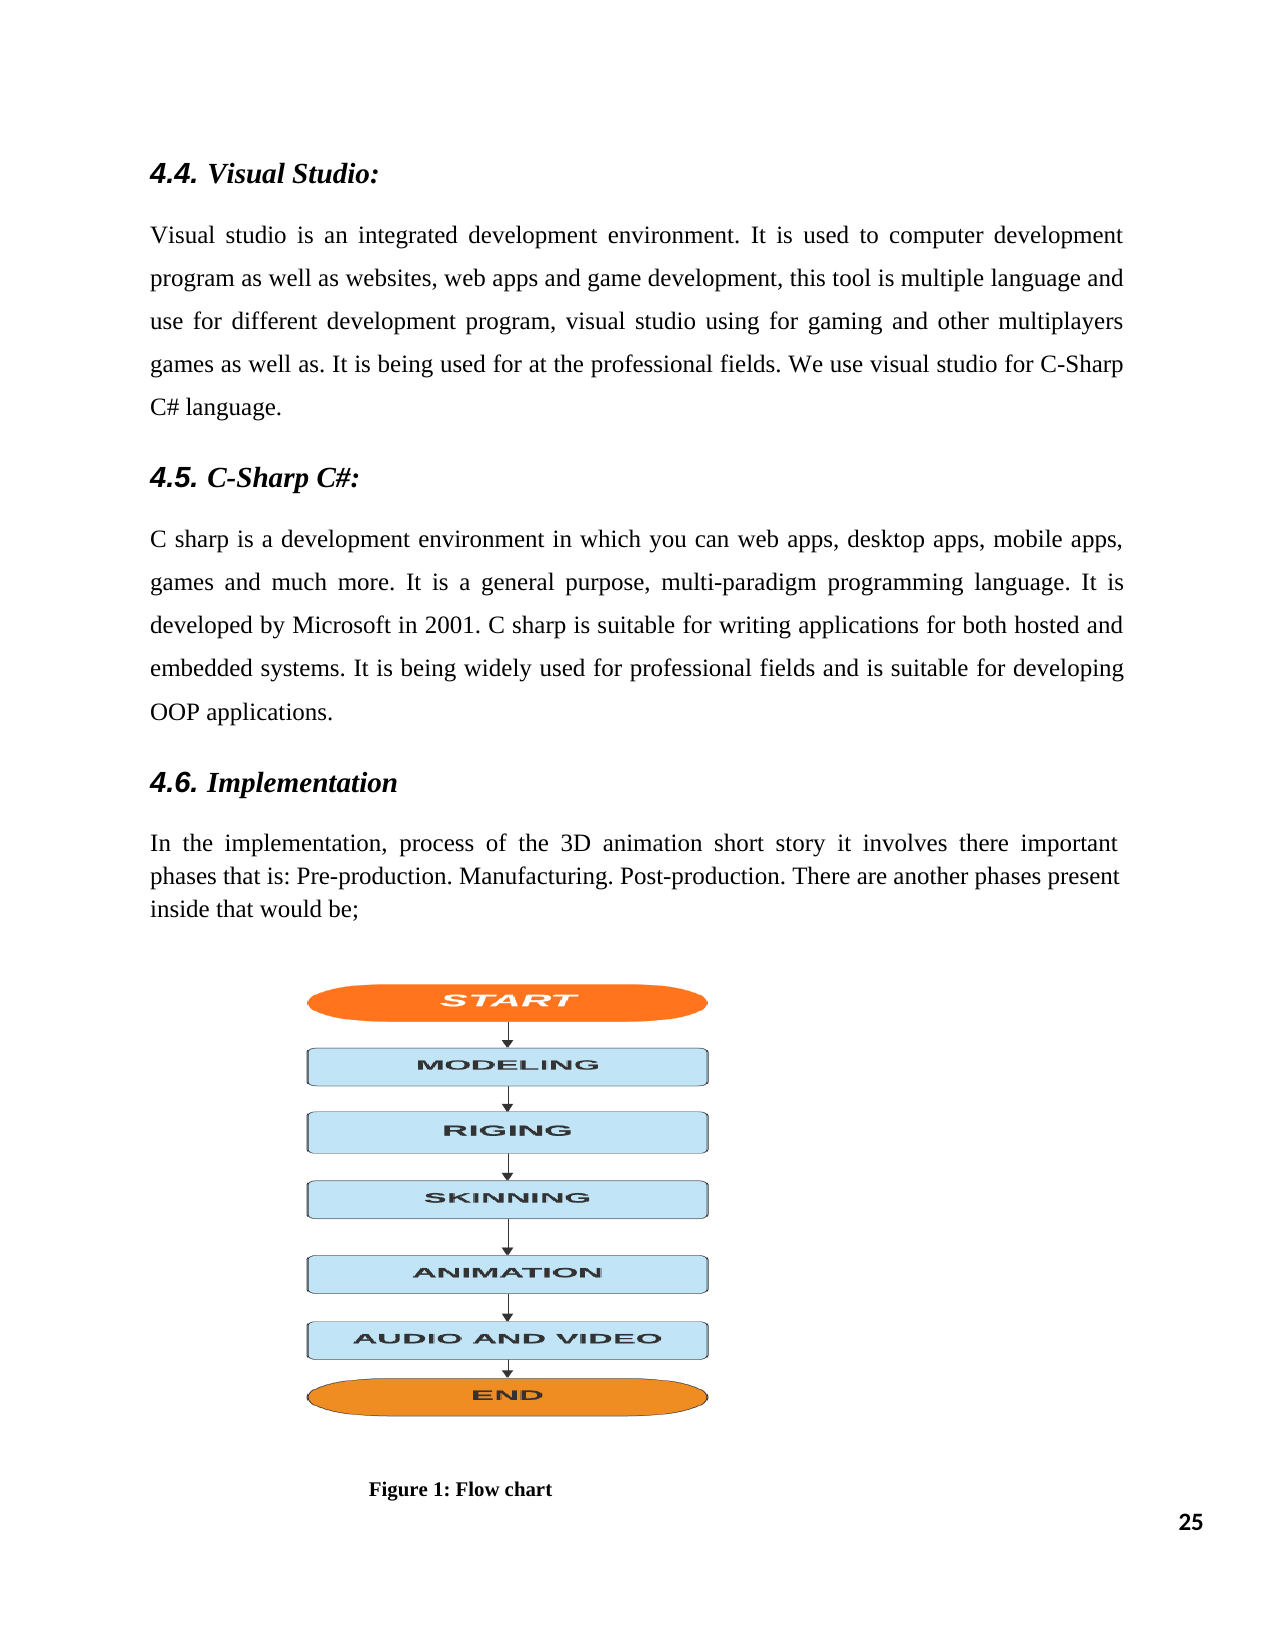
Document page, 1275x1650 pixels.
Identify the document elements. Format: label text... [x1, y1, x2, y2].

subtitle Visual Studio: [150, 156, 1275, 190]
text In the implementation, process of the 3D animation short story it involves there important phases that is: Pre-production. Manufacturing. Post-production. There are another phases present inside that would be; [150, 828, 1120, 923]
picture [262, 952, 754, 1448]
text Visual studio is an integrated development environment. It is used to computer development program as well as websites, web apps and game development, this tool is multiple language and use for different development program, visual studio using for gaming and other multiplayers games as well as. It is being used for at the professional fields. We use visual studio for C-Sharp C# language. [150, 220, 1125, 421]
subtitle C-Sharp C#: [150, 461, 1275, 494]
subtitle Implementation [150, 765, 1275, 798]
text Figure 1: Flow chart [150, 1477, 1120, 1501]
text C sharp is a development environment in which you can web apps, desktop apps, mobile apps, games and much more. It is a general purpose, multi-paradigm programming language. It is developed by Microsoft in 2001. C sharp is suitable for writing applications for both hosted and embedded systems. It is being widely used for professional fields and is suitable for developing OOP applications. [150, 524, 1125, 725]
